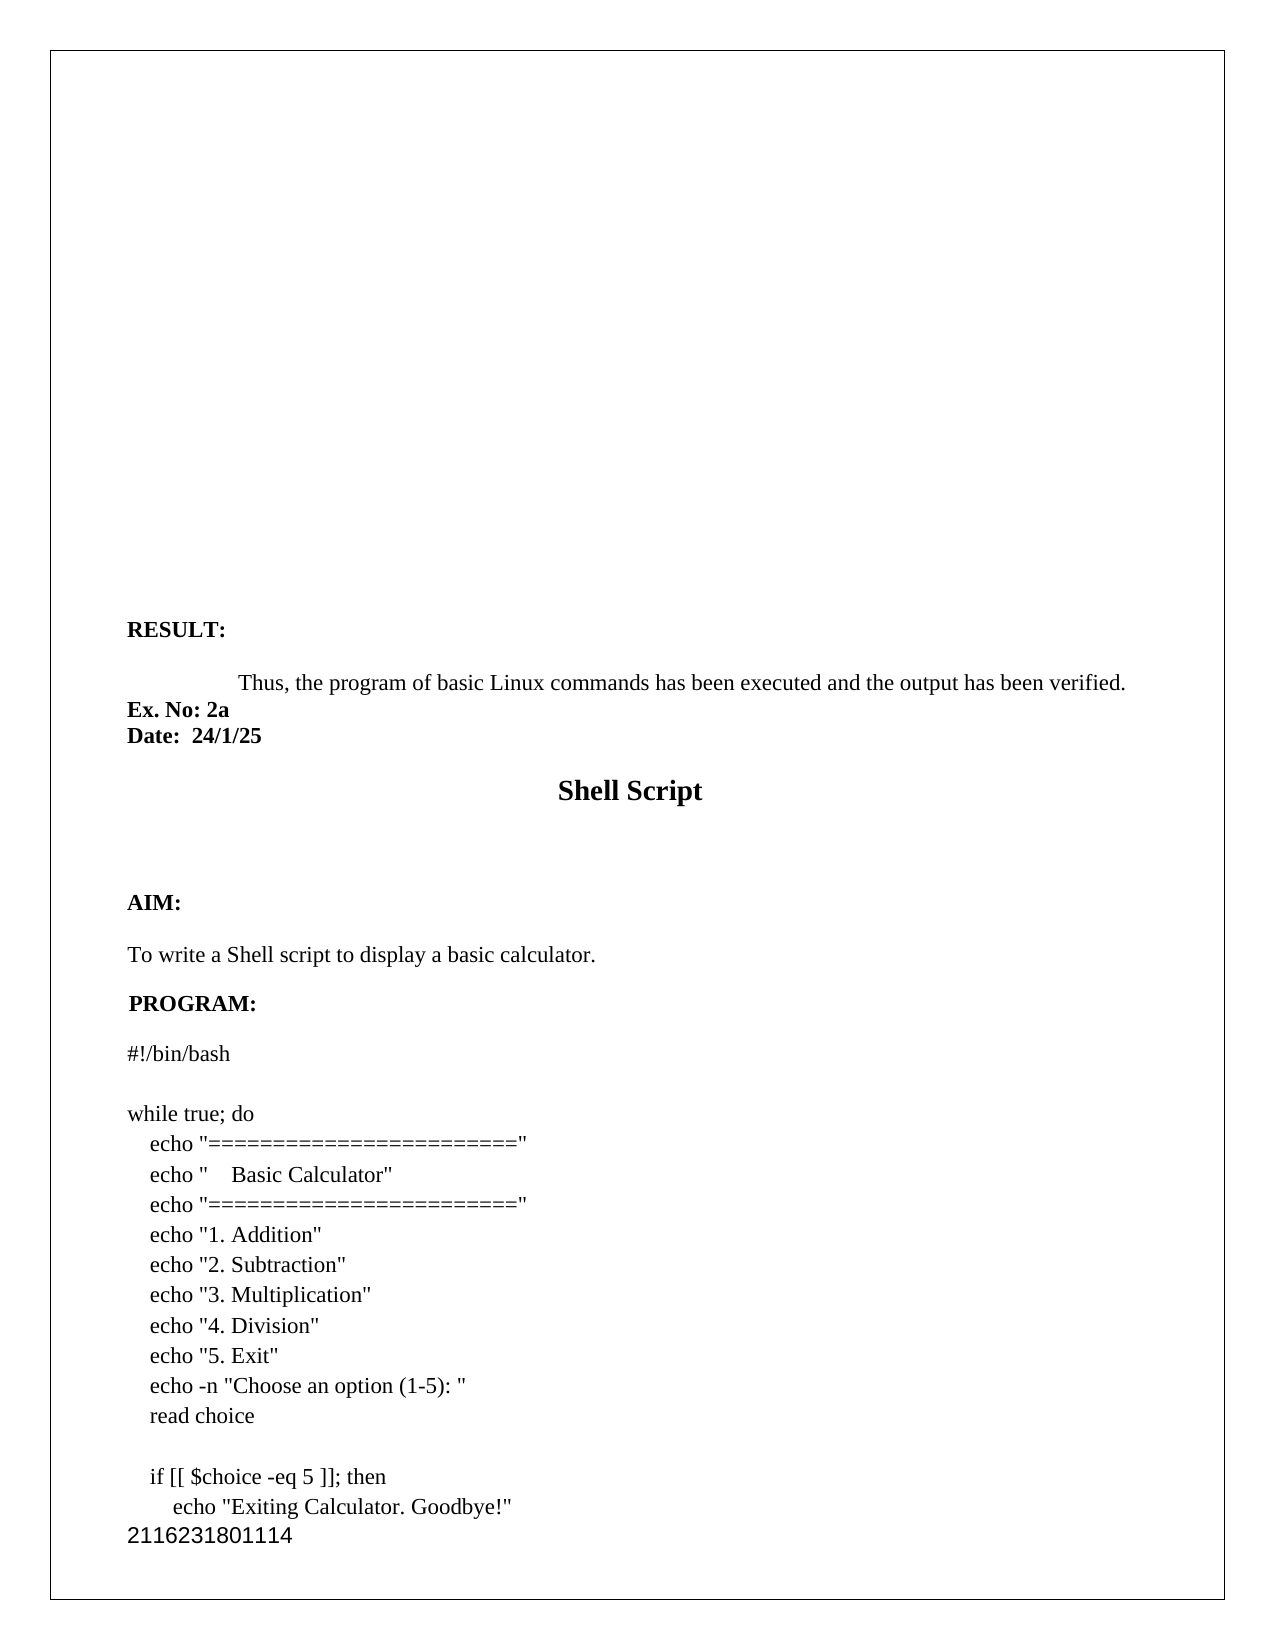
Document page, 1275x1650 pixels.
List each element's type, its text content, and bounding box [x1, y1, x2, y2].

text while true; do [127, 1100, 1154, 1127]
text echo " Basic Calculator" [127, 1161, 1154, 1187]
text echo "========================" [127, 1131, 1154, 1157]
text echo "4. Division" [127, 1312, 1154, 1338]
text AIM: [127, 889, 1154, 916]
text Ex. No: 2a [127, 696, 1154, 722]
text read choice [127, 1402, 1154, 1429]
text echo "1. Addition" [127, 1221, 1154, 1247]
text Shell Script [127, 773, 702, 806]
text #!/bin/bash [127, 1040, 1154, 1066]
text if [[ $choice -eq 5 ]]; then [127, 1463, 1154, 1489]
text To write a Shell script to display a basic calculator. PROGRAM: [127, 941, 645, 1017]
text echo "2. Subtraction" [127, 1251, 1154, 1278]
text Thus, the program of basic Linux commands has been executed and the output has been verified. [169, 669, 1154, 696]
text echo "5. Exit" [127, 1342, 1154, 1368]
text RESULT: [127, 617, 1154, 643]
text echo -n "Choose an option (1-5): " [127, 1372, 1154, 1398]
text echo "Exiting Calculator. Goodbye!" [127, 1493, 1154, 1519]
text echo "========================" [127, 1191, 1154, 1217]
text Date: 24/1/25 [127, 722, 1154, 748]
text echo "3. Multiplication" [127, 1282, 1154, 1308]
